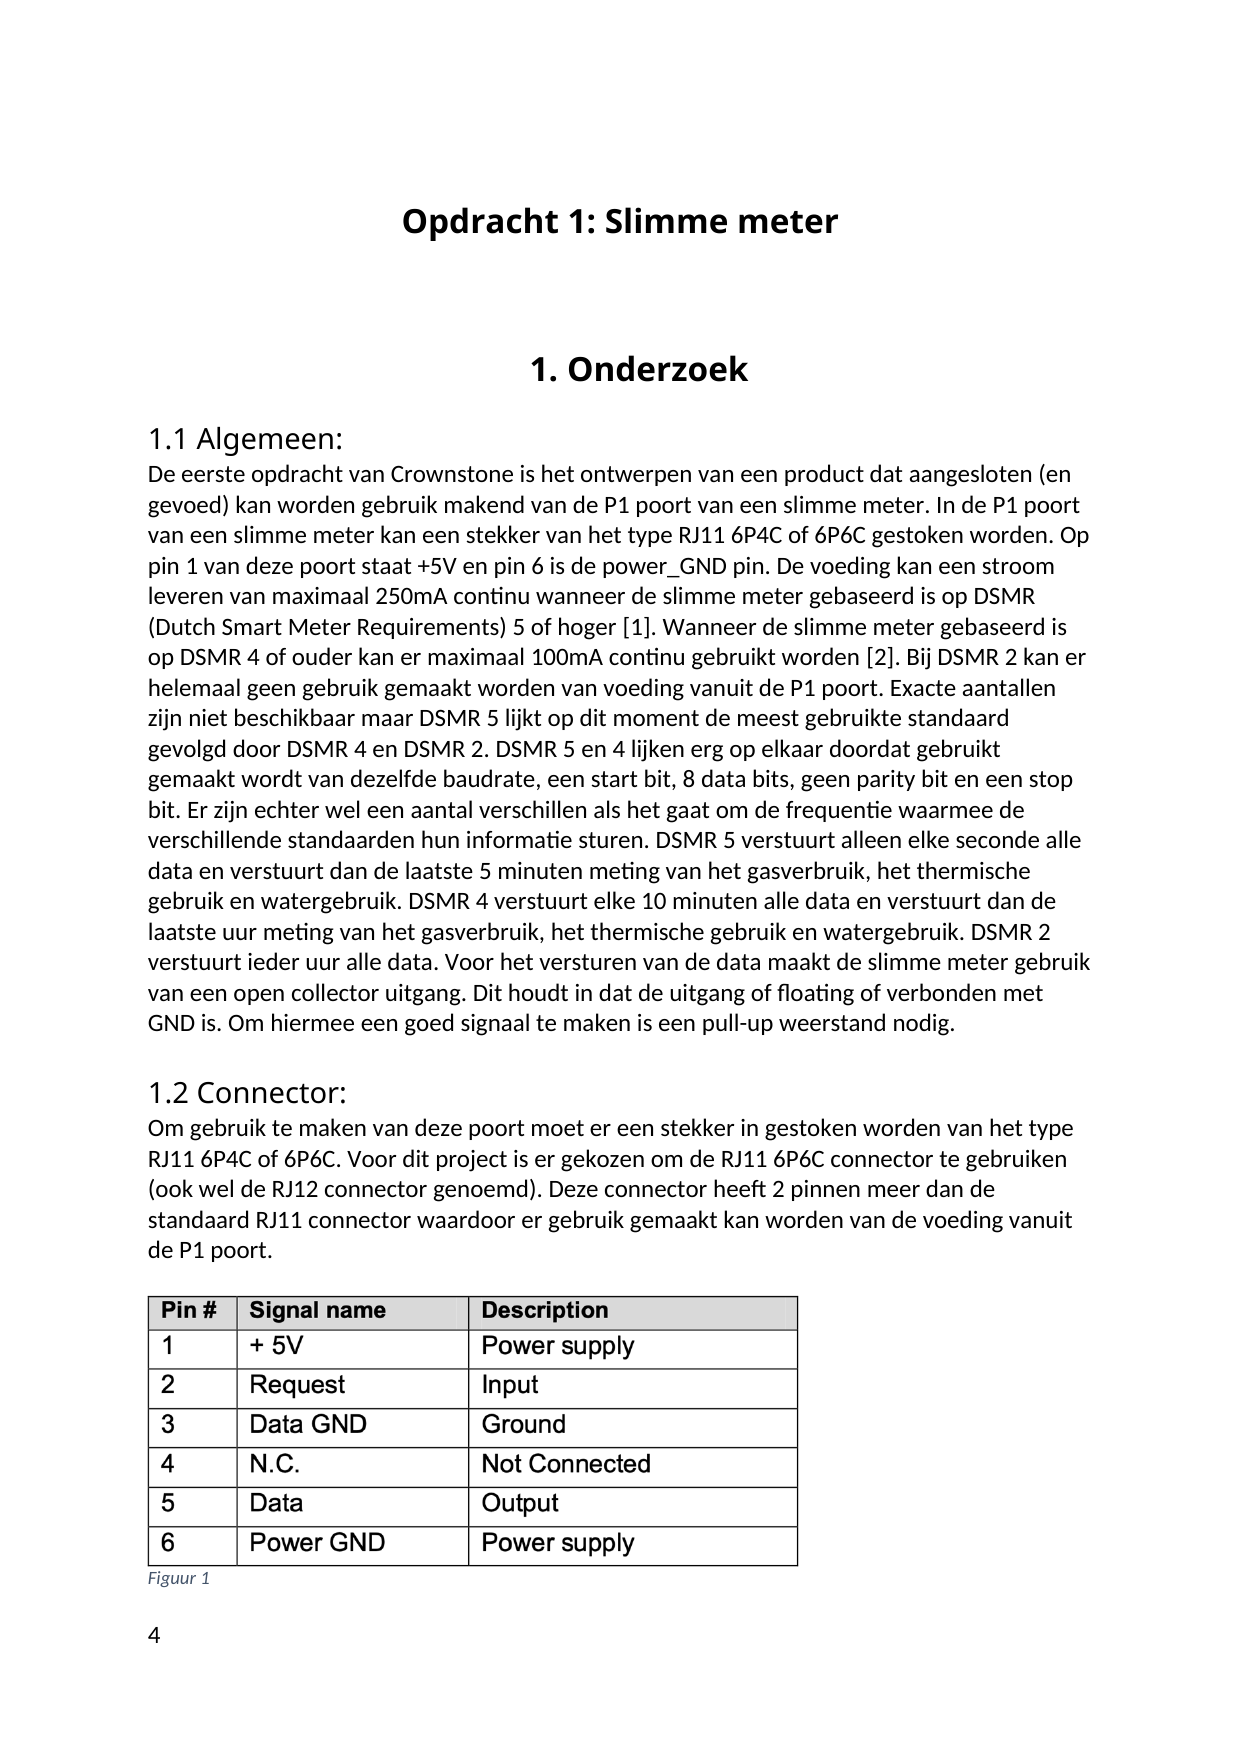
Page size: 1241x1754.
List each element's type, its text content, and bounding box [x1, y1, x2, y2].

subtitle Opdracht 1: Slimme meter [148, 198, 1093, 243]
text De eerste opdracht van Crownstone is het ontwerpen van een product dat aangesloten (en gevoed) kan worden gebruik makend van de P1 poort van een slimme meter. In de P1 poort van een slimme meter kan een stekker van het type RJ11 6P4C of 6P6C gestoken worden. Op pin 1 van deze poort staat +5V en pin 6 is de power_GND pin. De voeding kan een stroom leveren van maximaal 250mA continu wanneer de slimme meter gebaseerd is op DSMR (Dutch Smart Meter Requirements) 5 of hoger. Wanneer de slimme meter gebaseerd is op DSMR 4 of ouder kan er maximaal 100mA continu gebruikt worden . Bij DSMR 2 kan er helemaal geen gebruik gemaakt worden van voeding vanuit de P1 poort. Exacte aantallen zijn niet beschikbaar maar DSMR 5 lijkt op dit moment de meest gebruikte standaard gevolgd door DSMR 4 en DSMR 2. DSMR 5 en 4 lijken erg op elkaar doordat gebruikt gemaakt wordt van dezelfde baudrate, een start bit, 8 data bits, geen parity bit en een stop bit. Er zijn echter wel een aantal verschillen als het gaat om de frequentie waarmee de verschillende standaarden hun informatie sturen. DSMR 5 verstuurt alleen elke seconde alle data en verstuurt dan de laatste 5 minuten meting van het gasverbruik, het thermische gebruik en watergebruik. DSMR 4 verstuurt elke 10 minuten alle data en verstuurt dan de laatste uur meting van het gasverbruik, het thermische gebruik en watergebruik. DSMR 2 verstuurt ieder uur alle data. Voor het versturen van de data maakt de slimme meter gebruik van een open collector uitgang. Dit houdt in dat de uitgang of floating of verbonden met GND is. Om hiermee een goed signaal te maken is een pull-up weerstand nodig. [148, 458, 1093, 1038]
subtitle 1.2 Connector: [148, 1073, 1093, 1112]
text Om gebruik te maken van deze poort moet er een stekker in gestoken worden van het type RJ11 6P4C of 6P6C. Voor dit project is er gekozen om de RJ11 6P6C connector te gebruiken (ook wel de RJ12 connector genoemd). Deze connector heeft 2 pinnen meer dan de standaard RJ11 connector waardoor er gebruik gemaakt kan worden van de voeding vanuit de P1 poort. [148, 1112, 1093, 1265]
picture [147, 1295, 799, 1567]
subtitle 1.1 Algemeen: [148, 418, 1093, 458]
subtitle Onderzoek [185, 346, 1093, 392]
